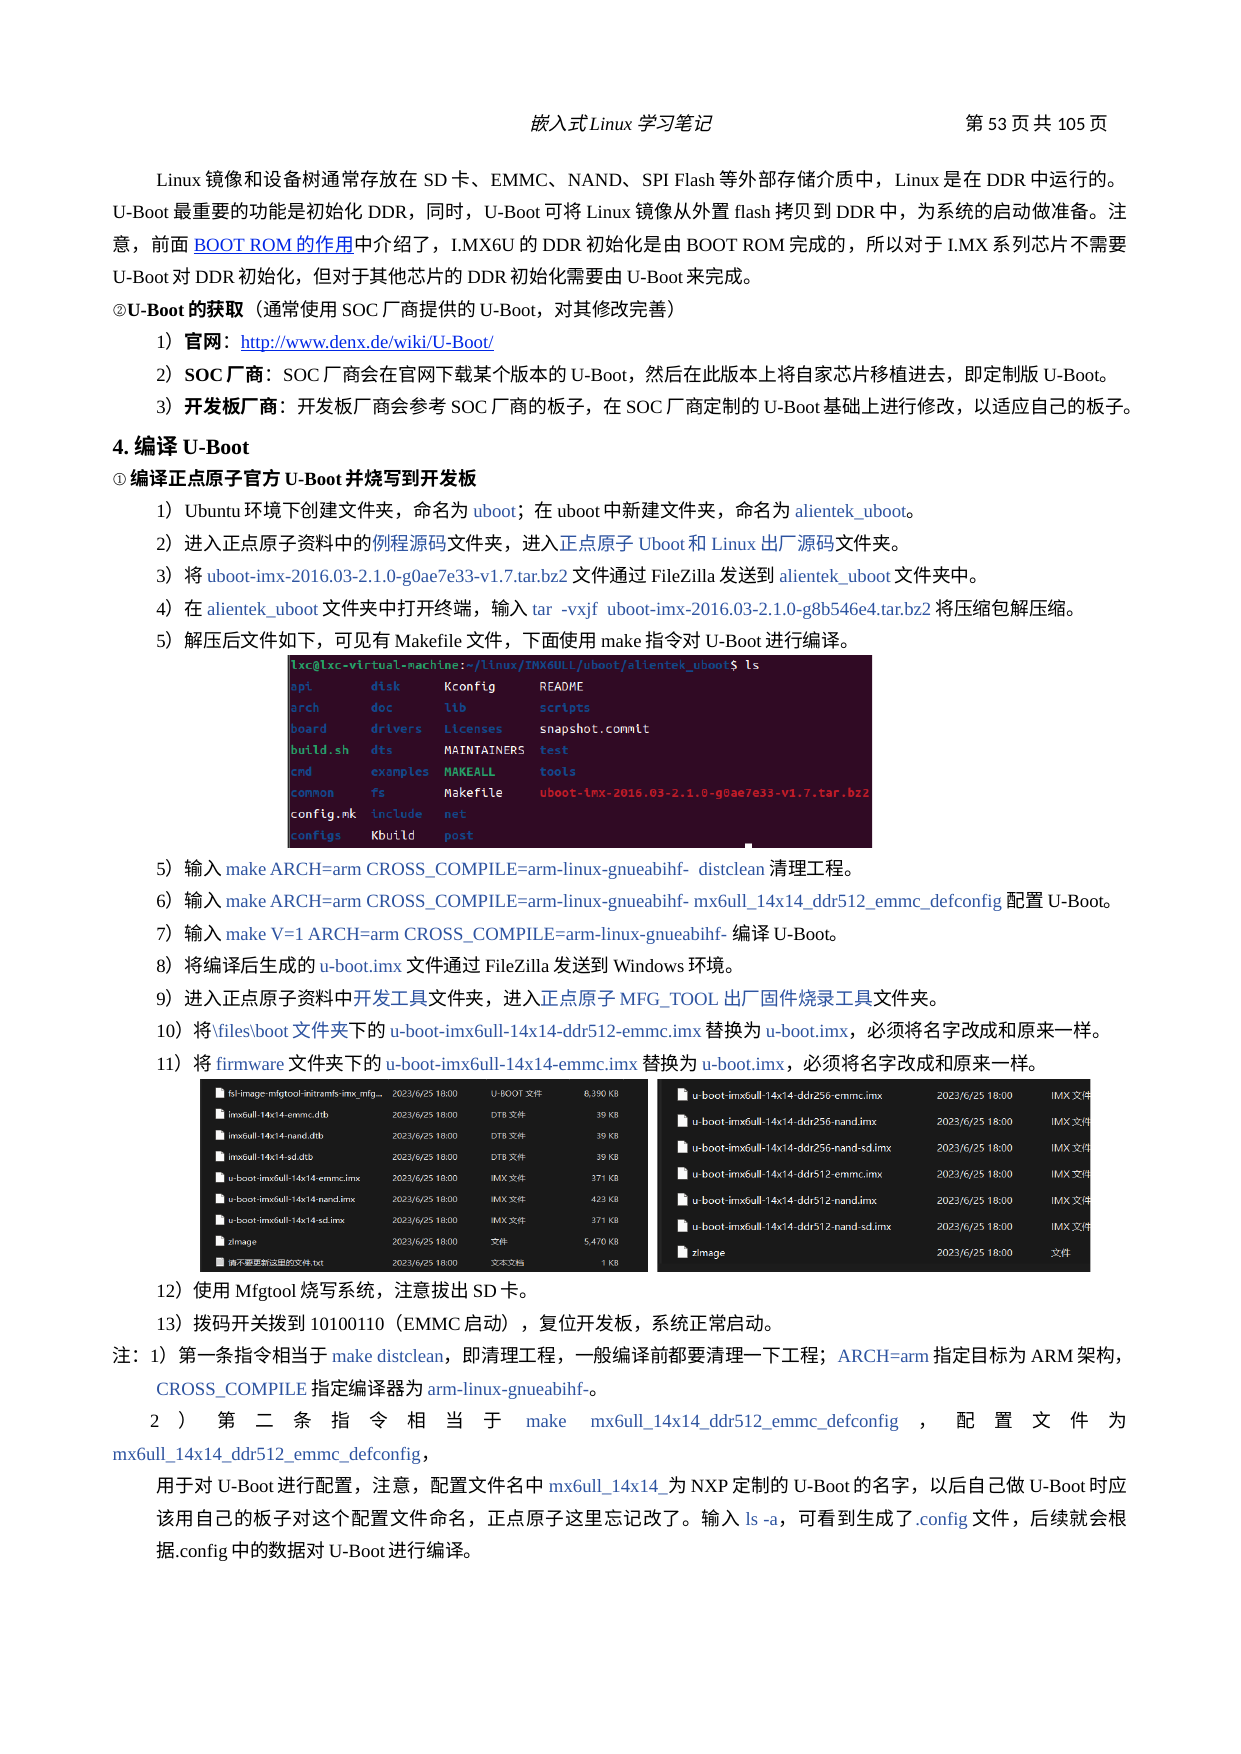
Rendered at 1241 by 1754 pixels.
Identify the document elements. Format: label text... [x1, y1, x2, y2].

text 6）输入make ARCH=arm CROSS_COMPILE=arm-linux-gnueabihf- mx6ull_14x14_ddr512_emmc_defconfig配置U-Boot。 [112, 883, 1128, 916]
text 2）SOC厂商：SOC厂商会在官网下载某个版本的U-Boot，然后在此版本上将自家芯片移植进去，即定制版U-Boot。 [112, 357, 1128, 389]
picture [287, 655, 873, 848]
text ①编译正点原子官方U-Boot并烧写到开发板 [112, 461, 1128, 493]
text 3）开发板厂商：开发板厂商会参考SOC厂商的板子，在SOC厂商定制的U-Boot基础上进行修改，以适应自己的板子。 [112, 389, 1128, 422]
text 10）将\files\boot文件夹下的u-boot-imx6ull-14x14-ddr512-emmc.imx替换为u-boot.imx，必须将名字改成和原来一样。 [112, 1013, 1128, 1046]
text CROSS_COMPILE指定编译器为arm-linux-gnueabihf-。 [112, 1371, 1128, 1403]
text Linux镜像和设备树通常存放在SD卡、EMMC、NAND、SPI Flash等外部存储介质中，Linux是在DDR中运行的。 U-Boot最重要的功能是初始化DDR，同时，U-Boot可将Linux镜像从外置flash拷贝到DDR中，为系统的启动做准备。注意，前面BOOT ROM的作用中介绍了，I.MX6U的DDR初始化是由BOOT ROM完成的，所以对于I.MX系列芯片不需要U-Boot对DDR初始化，但对于其他芯片的DDR初始化需要由U-Boot来完成。 [112, 162, 1128, 292]
text 11）将firmware文件夹下的u-boot-imx6ull-14x14-emmc.imx替换为u-boot.imx，必须将名字改成和原来一样。 [112, 1046, 1128, 1078]
text 2）进入正点原子资料中的例程源码文件夹，进入正点原子Uboot和Linux出厂源码文件夹。 [112, 526, 1128, 558]
text 7）输入make V=1 ARCH=arm CROSS_COMPILE=arm-linux-gnueabihf- 编译U-Boot。 [112, 916, 1128, 948]
text 12）使用Mfgtool烧写系统，注意拔出SD卡。 [112, 1273, 1128, 1306]
text 1）官网：http://www.denx.de/wiki/U-Boot/ [112, 324, 1128, 357]
text ②U-Boot的获取（通常使用SOC厂商提供的U-Boot，对其修改完善） [112, 292, 1128, 324]
list 编译U-Boot [112, 428, 1128, 461]
text 8）将编译后生成的u-boot.imx文件通过FileZilla发送到Windows环境。 [112, 948, 1128, 981]
text 2）第二条指令相当于make mx6ull_14x14_ddr512_emmc_defconfig，配置文件为 mx6ull_14x14_ddr512_emmc_defconfig， [112, 1403, 1128, 1468]
text 用于对U-Boot进行配置，注意，配置文件名中mx6ull_14x14_为NXP定制的U-Boot的名字，以后自己做U-Boot时应该用自己的板子对这个配置文件命名，正点原子这里忘记改了。输入ls -a，可看到生成了.config文件，后续就会根据.config中的数据对U-Boot进行编译。 [156, 1468, 1128, 1566]
text 13）拨码开关拨到10100110（EMMC启动），复位开发板，系统正常启动。 [112, 1306, 1128, 1338]
text 5）输入make ARCH=arm CROSS_COMPILE=arm-linux-gnueabihf- distclean清理工程。 [112, 851, 1128, 883]
text 4）在alientek_uboot文件夹中打开终端，输入tar -vxjf uboot-imx-2016.03-2.1.0-g8b546e4.tar.bz2将压缩包解压缩。 [112, 591, 1128, 623]
text 注：1）第一条指令相当于make distclean，即清理工程，一般编译前都要清理一下工程；ARCH=arm指定目标为ARM架构， [112, 1338, 1128, 1371]
text 3）将uboot-imx-2016.03-2.1.0-g0ae7e33-v1.7.tar.bz2文件通过FileZilla发送到alientek_uboot文件夹中。 [112, 558, 1128, 591]
picture [200, 1079, 648, 1272]
picture [657, 1079, 1091, 1272]
text 1）Ubuntu环境下创建文件夹，命名为uboot；在uboot中新建文件夹，命名为alientek_uboot。 [112, 493, 1128, 526]
text 5）解压后文件如下，可见有Makefile文件，下面使用make指令对U-Boot进行编译。 [112, 623, 1128, 656]
text 9）进入正点原子资料中开发工具文件夹，进入正点原子MFG_TOOL出厂固件烧录工具文件夹。 [112, 981, 1128, 1013]
